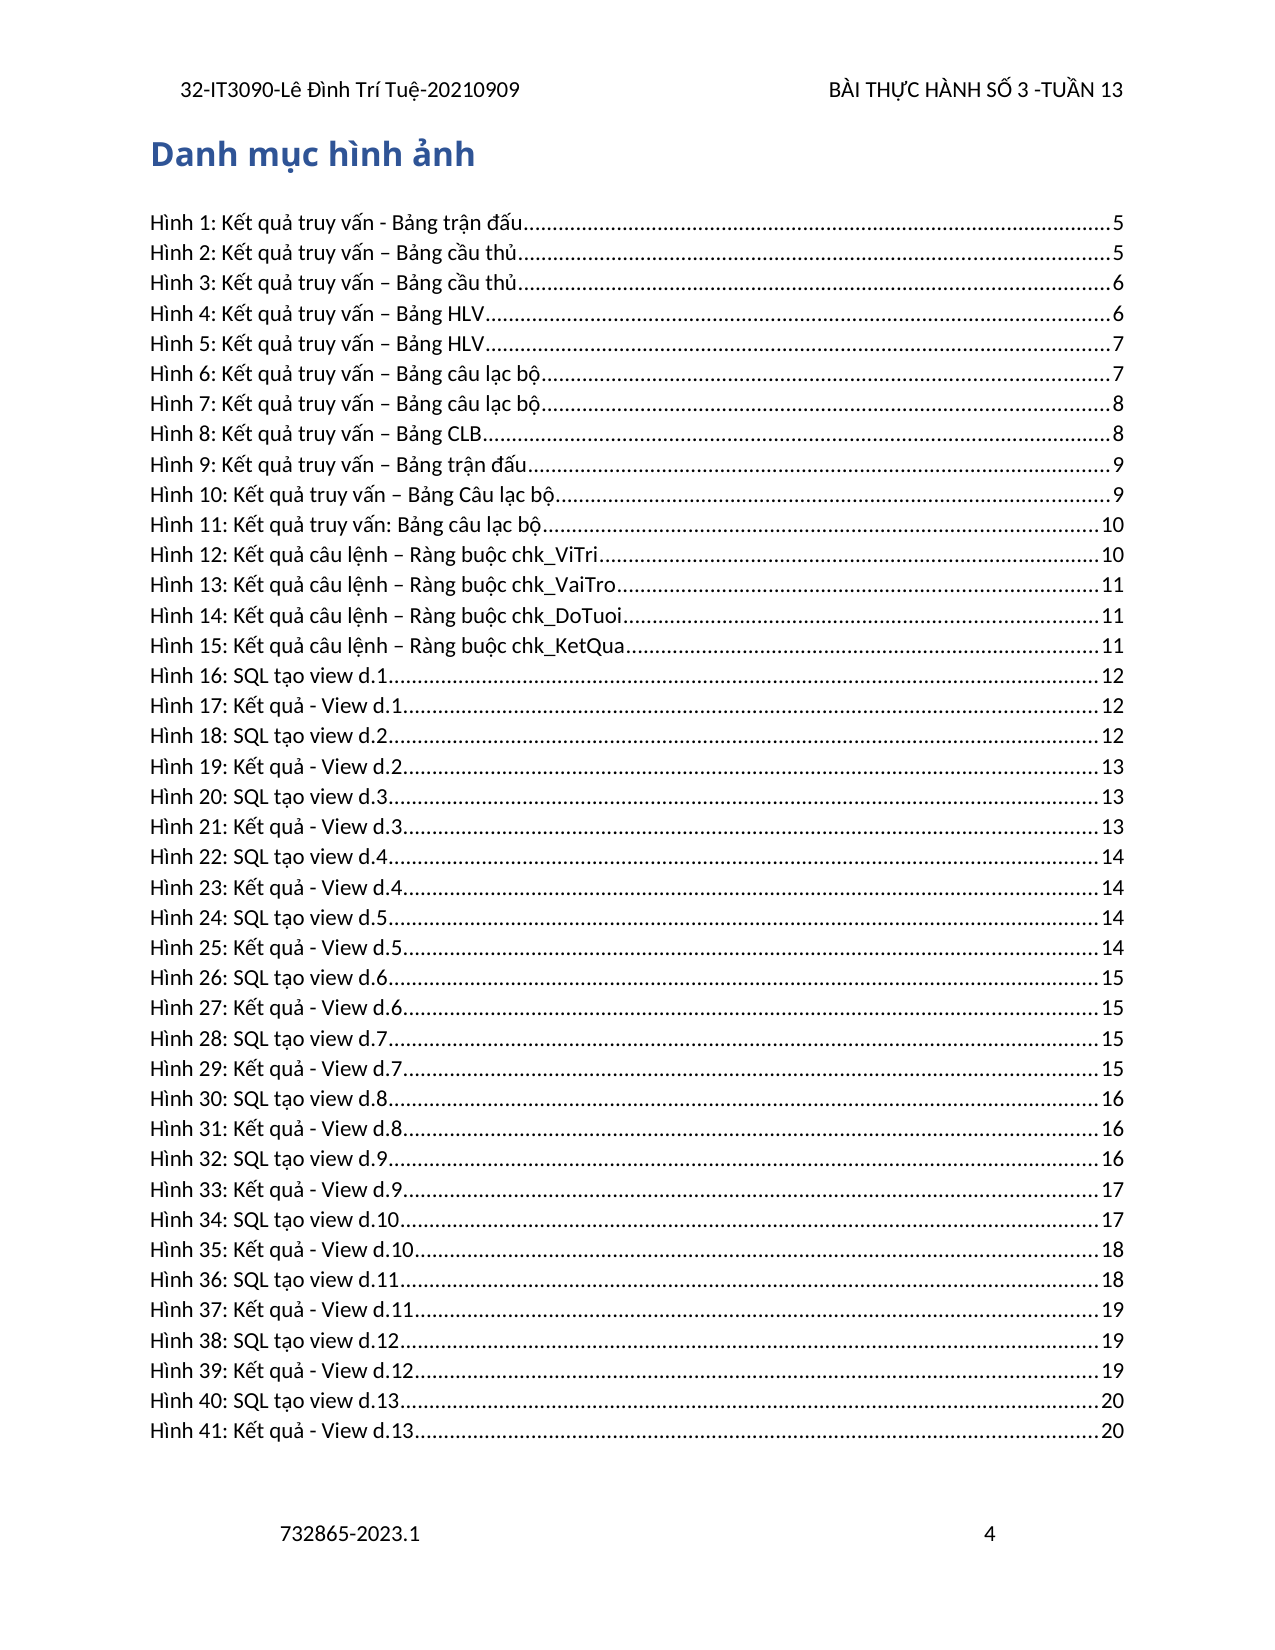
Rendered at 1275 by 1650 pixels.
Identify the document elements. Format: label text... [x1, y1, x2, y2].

text Hình 4: Kết quả truy vấn – Bảng HLV 6 [150, 299, 1125, 327]
text Hình 34: SQL tạo view d.10 17 [150, 1205, 1125, 1233]
text Hình 14: Kết quả câu lệnh – Ràng buộc chk_DoTuoi 11 [150, 601, 1125, 629]
text Hình 25: Kết quả - View d.5 14 [150, 933, 1125, 961]
text Hình 7: Kết quả truy vấn – Bảng câu lạc bộ 8 [150, 389, 1125, 417]
text Hình 23: Kết quả - View d.4 14 [150, 873, 1125, 901]
text Hình 33: Kết quả - View d.9 17 [150, 1175, 1125, 1203]
text Hình 41: Kết quả - View d.13 20 [150, 1416, 1125, 1444]
text Hình 24: SQL tạo view d.5 14 [150, 903, 1125, 931]
text Hình 39: Kết quả - View d.12 19 [150, 1356, 1125, 1384]
text Hình 15: Kết quả câu lệnh – Ràng buộc chk_KetQua 11 [150, 631, 1125, 659]
text Hình 30: SQL tạo view d.8 16 [150, 1084, 1125, 1112]
text Hình 11: Kết quả truy vấn: Bảng câu lạc bộ 10 [150, 510, 1125, 538]
text Hình 37: Kết quả - View d.11 19 [150, 1296, 1125, 1323]
text Hình 10: Kết quả truy vấn – Bảng Câu lạc bộ 9 [150, 480, 1125, 508]
text Hình 40: SQL tạo view d.13 20 [150, 1386, 1125, 1414]
text Hình 19: Kết quả - View d.2 13 [150, 752, 1125, 780]
text Hình 5: Kết quả truy vấn – Bảng HLV 7 [150, 329, 1125, 357]
text Hình 16: SQL tạo view d.1 12 [150, 661, 1125, 689]
text Hình 9: Kết quả truy vấn – Bảng trận đấu 9 [150, 450, 1125, 478]
subtitle Danh mục hình ảnh [150, 131, 1125, 176]
text Hình 2: Kết quả truy vấn – Bảng cầu thủ 5 [150, 238, 1125, 266]
text Hình 26: SQL tạo view d.6 15 [150, 963, 1125, 991]
text Hình 8: Kết quả truy vấn – Bảng CLB 8 [150, 419, 1125, 447]
text Hình 27: Kết quả - View d.6 15 [150, 993, 1125, 1021]
text Hình 1: Kết quả truy vấn - Bảng trận đấu 5 [150, 208, 1125, 236]
text Hình 28: SQL tạo view d.7 15 [150, 1024, 1125, 1052]
text Hình 36: SQL tạo view d.11 18 [150, 1265, 1125, 1293]
text Hình 35: Kết quả - View d.10 18 [150, 1235, 1125, 1263]
text Hình 12: Kết quả câu lệnh – Ràng buộc chk_ViTri 10 [150, 540, 1125, 568]
text Hình 17: Kết quả - View d.1 12 [150, 691, 1125, 719]
text Hình 31: Kết quả - View d.8 16 [150, 1114, 1125, 1142]
text Hình 13: Kết quả câu lệnh – Ràng buộc chk_VaiTro 11 [150, 571, 1125, 598]
text Hình 38: SQL tạo view d.12 19 [150, 1326, 1125, 1354]
text Hình 22: SQL tạo view d.4 14 [150, 842, 1125, 870]
text Hình 20: SQL tạo view d.3 13 [150, 782, 1125, 810]
text Hình 3: Kết quả truy vấn – Bảng cầu thủ 6 [150, 268, 1125, 296]
text Hình 18: SQL tạo view d.2 12 [150, 722, 1125, 749]
text Hình 21: Kết quả - View d.3 13 [150, 812, 1125, 840]
text Hình 32: SQL tạo view d.9 16 [150, 1144, 1125, 1172]
text Hình 29: Kết quả - View d.7 15 [150, 1054, 1125, 1082]
text Hình 6: Kết quả truy vấn – Bảng câu lạc bộ 7 [150, 359, 1125, 387]
